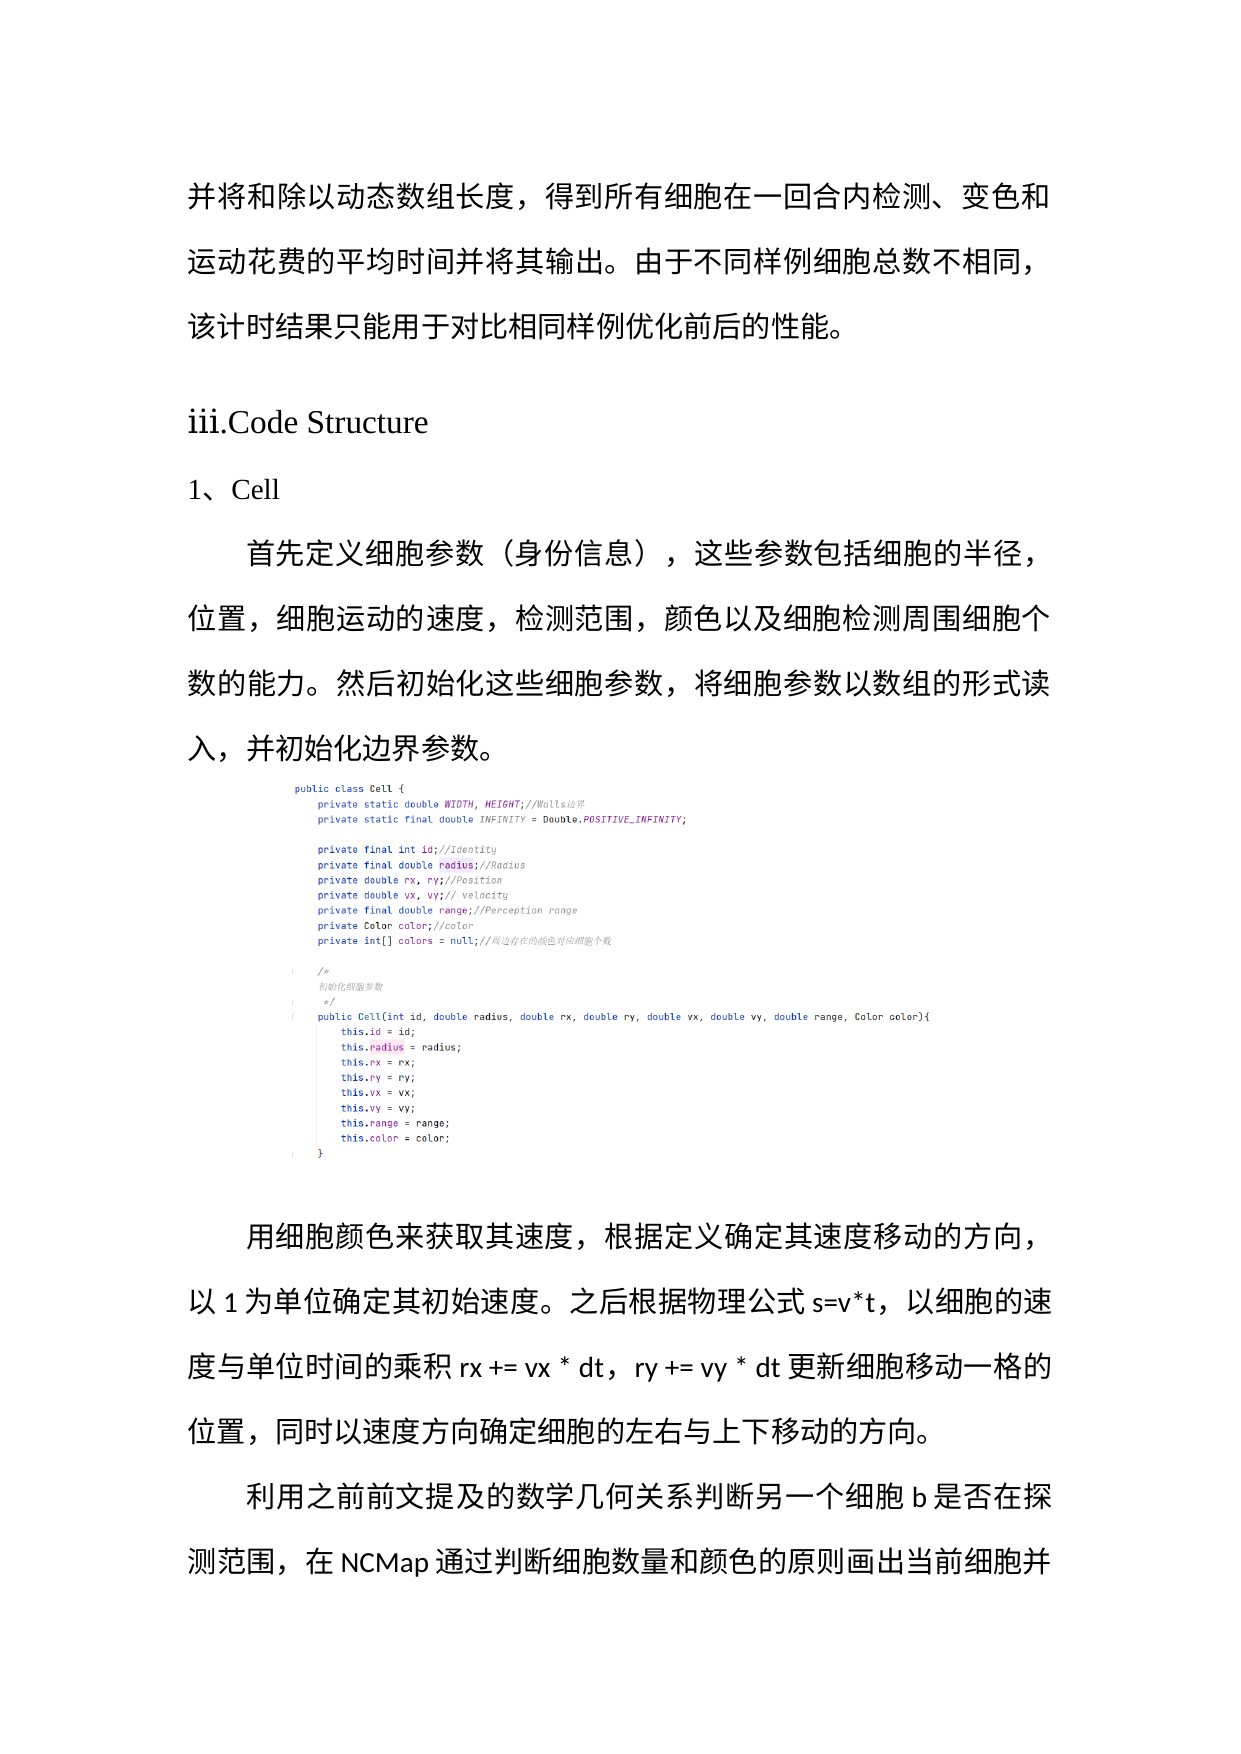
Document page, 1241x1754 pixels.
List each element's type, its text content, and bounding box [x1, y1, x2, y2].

picture [292, 779, 949, 1162]
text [187, 162, 1053, 357]
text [187, 1462, 1053, 1592]
list Cell [187, 454, 1053, 519]
text ⅲ.Code Structure [187, 389, 1053, 454]
text 首先定义细胞参数（身份信息），这些参数包括细胞的半径，位置，细胞运动的速度，检测范围，颜色以及细胞检测周围细胞个数的能力。然后初始化这些细胞参数，将细胞参数以数组的形式读入，并初始化边界参数。 [187, 519, 1053, 779]
text 用细胞颜色来获取其速度，根据定义确定其速度移动的方向，以1为单位确定其初始速度。之后根据物理公式s=v*t，以细胞的速度与单位时间的乘积rx += vx * dt，ry += vy * dt更新细胞移动一格的位置，同时以速度方向确定细胞的左右与上下移动的方向。 [187, 1202, 1053, 1462]
